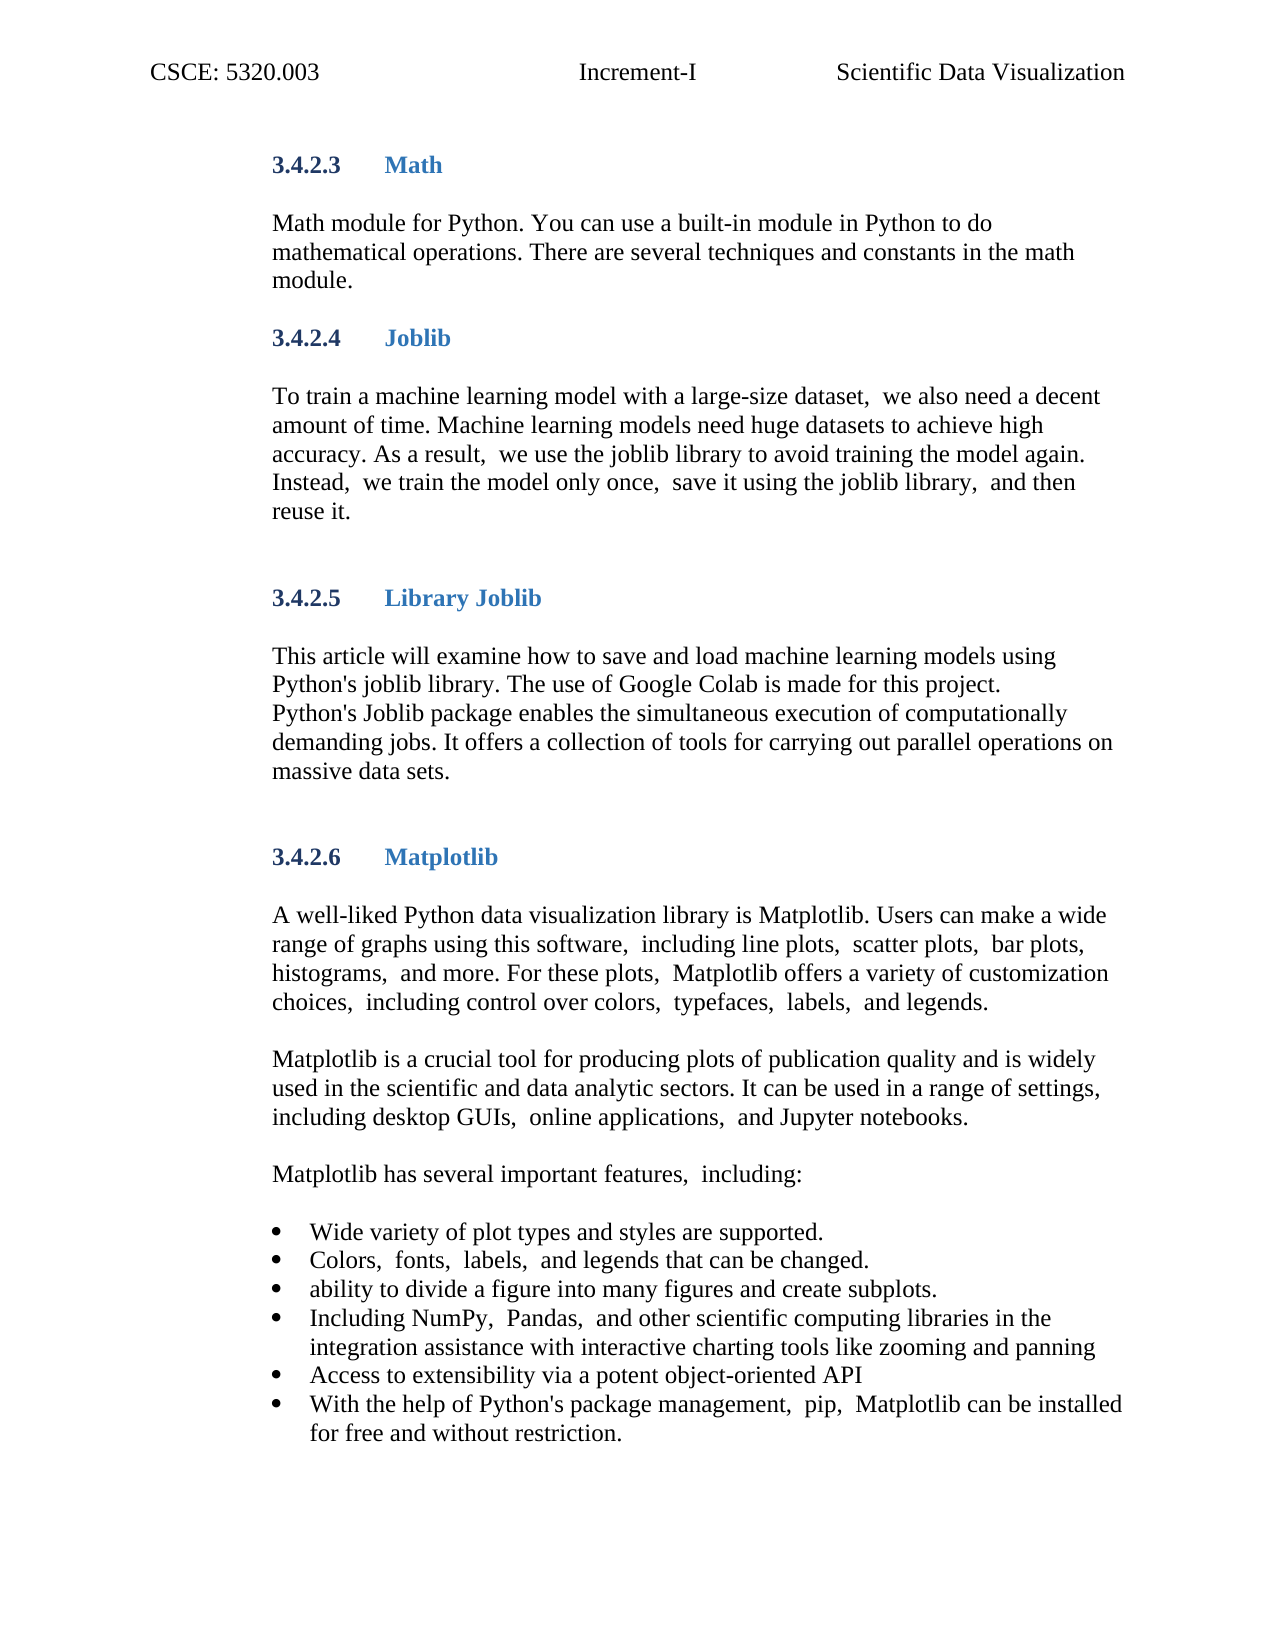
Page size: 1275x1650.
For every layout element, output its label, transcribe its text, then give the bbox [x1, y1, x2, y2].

text A well-liked Python data visualization library is Matplotlib. Users can make a wide range of graphs using this software, including line plots, scatter plots, bar plots, histograms, and more. For these plots, Matplotlib offers a variety of customization choices, including control over colors, typefaces, labels, and legends. [272, 900, 1125, 1015]
text To train a machine learning model with a large-size dataset, we also need a decent amount of time. Machine learning models need huge datasets to achieve high accuracy. As a result, we use the joblib library to avoid training the model again. Instead, we train the model only once, save it using the joblib library, and then reuse it. [272, 381, 1125, 525]
text This article will examine how to save and load machine learning models using Python's joblib library. The use of Google Colab is made for this project. [272, 641, 1125, 698]
subtitle Library Joblib [272, 583, 1125, 612]
list Including NumPy, Pandas, and other scientific computing libraries in the integration assistance with interactive charting tools like zooming and panning [272, 1303, 1125, 1360]
subtitle Joblib [272, 323, 1125, 352]
text Matplotlib is a crucial tool for producing plots of publication quality and is widely used in the scientific and data analytic sectors. It can be used in a range of settings, including desktop GUIs, online applications, and Jupyter notebooks. [272, 1044, 1125, 1130]
subtitle Matplotlib [272, 842, 1125, 871]
list Colors, fonts, labels, and legends that can be changed. [272, 1245, 1125, 1274]
text Math module for Python. You can use a built-in module in Python to do mathematical operations. There are several techniques and constants in the math module. [272, 208, 1125, 294]
list Access to extensibility via a potent object-oriented API [272, 1360, 1125, 1389]
text Python's Joblib package enables the simultaneous execution of computationally demanding jobs. It offers a collection of tools for carrying out parallel operations on massive data sets. [272, 698, 1125, 784]
subtitle Math [272, 150, 1125, 179]
list ability to divide a figure into many figures and create subplots. [272, 1274, 1125, 1303]
text Matplotlib has several important features, including: [225, 1159, 1125, 1188]
list With the help of Python's package management, pip, Matplotlib can be installed for free and without restriction. [272, 1389, 1125, 1447]
list Wide variety of plot types and styles are supported. [272, 1217, 1125, 1245]
